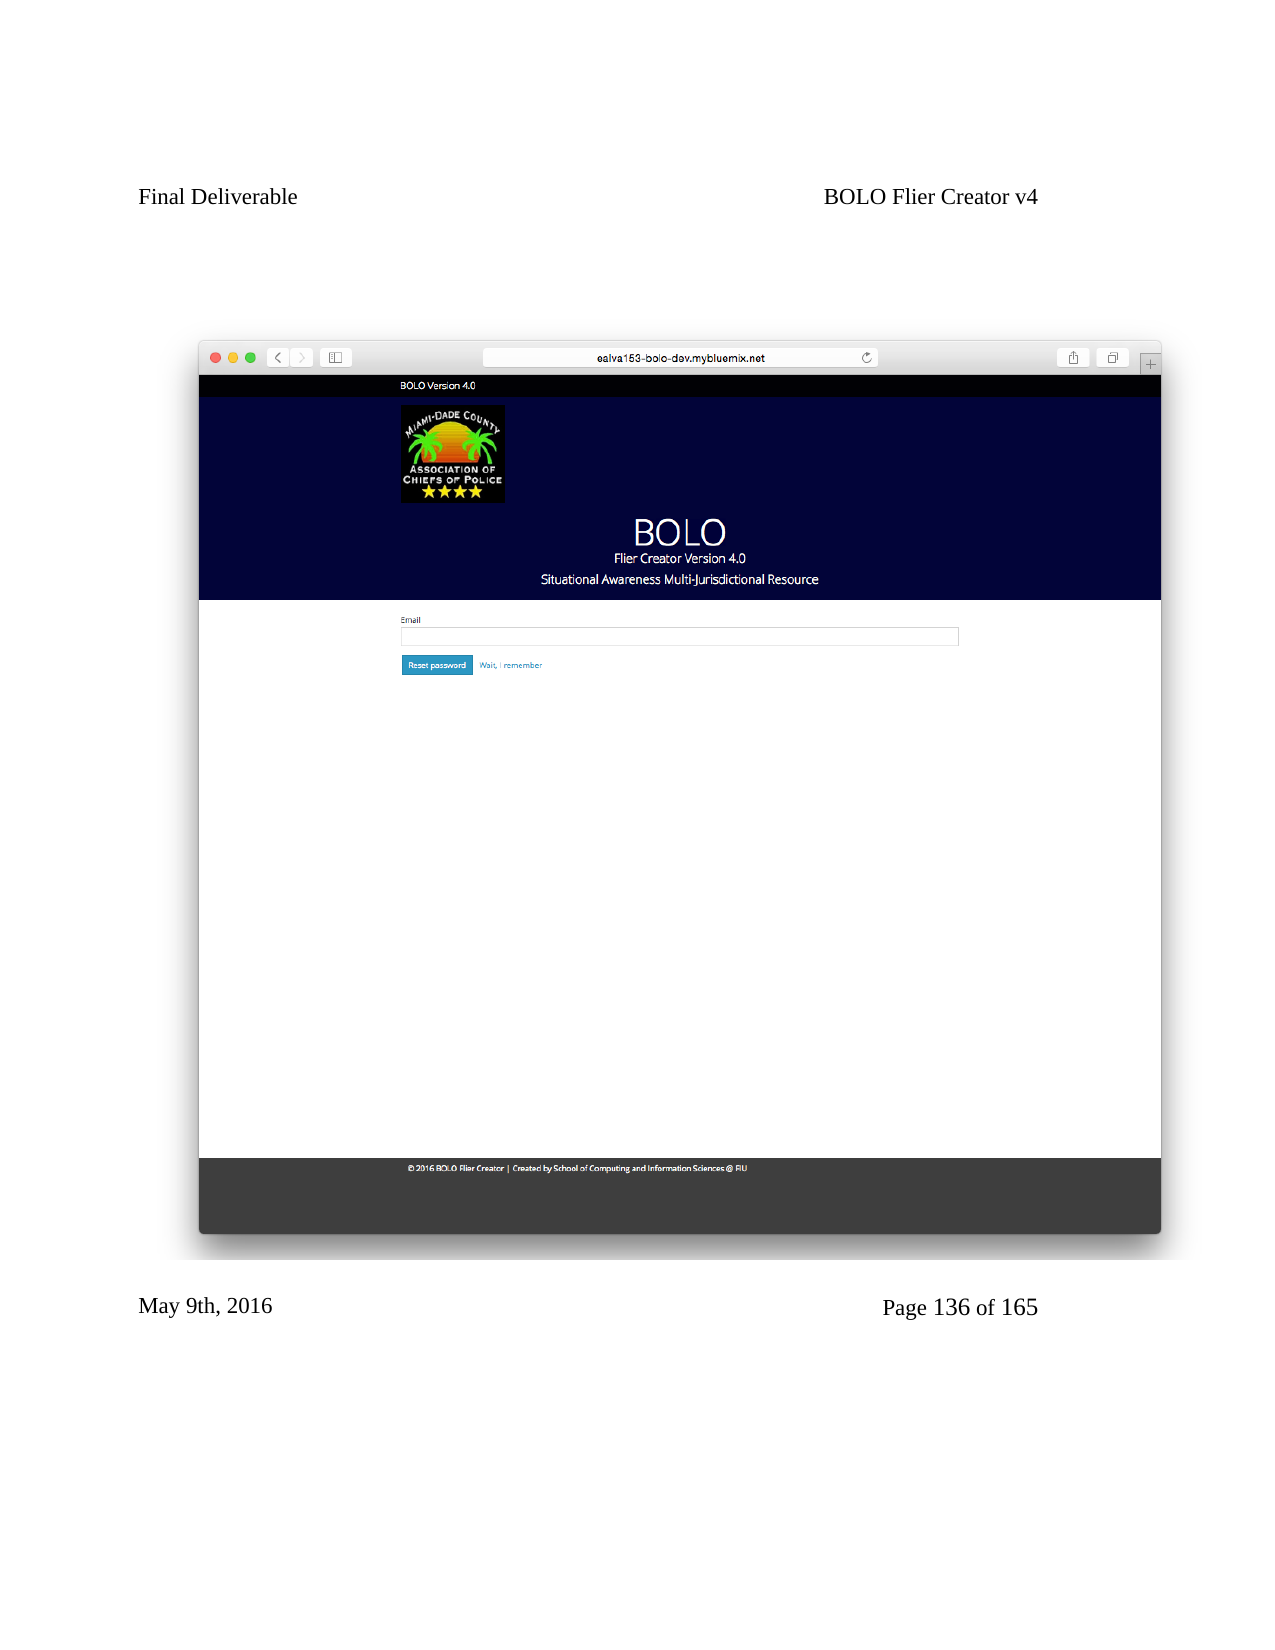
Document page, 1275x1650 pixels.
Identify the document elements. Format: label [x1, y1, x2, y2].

picture [150, 313, 1209, 1260]
